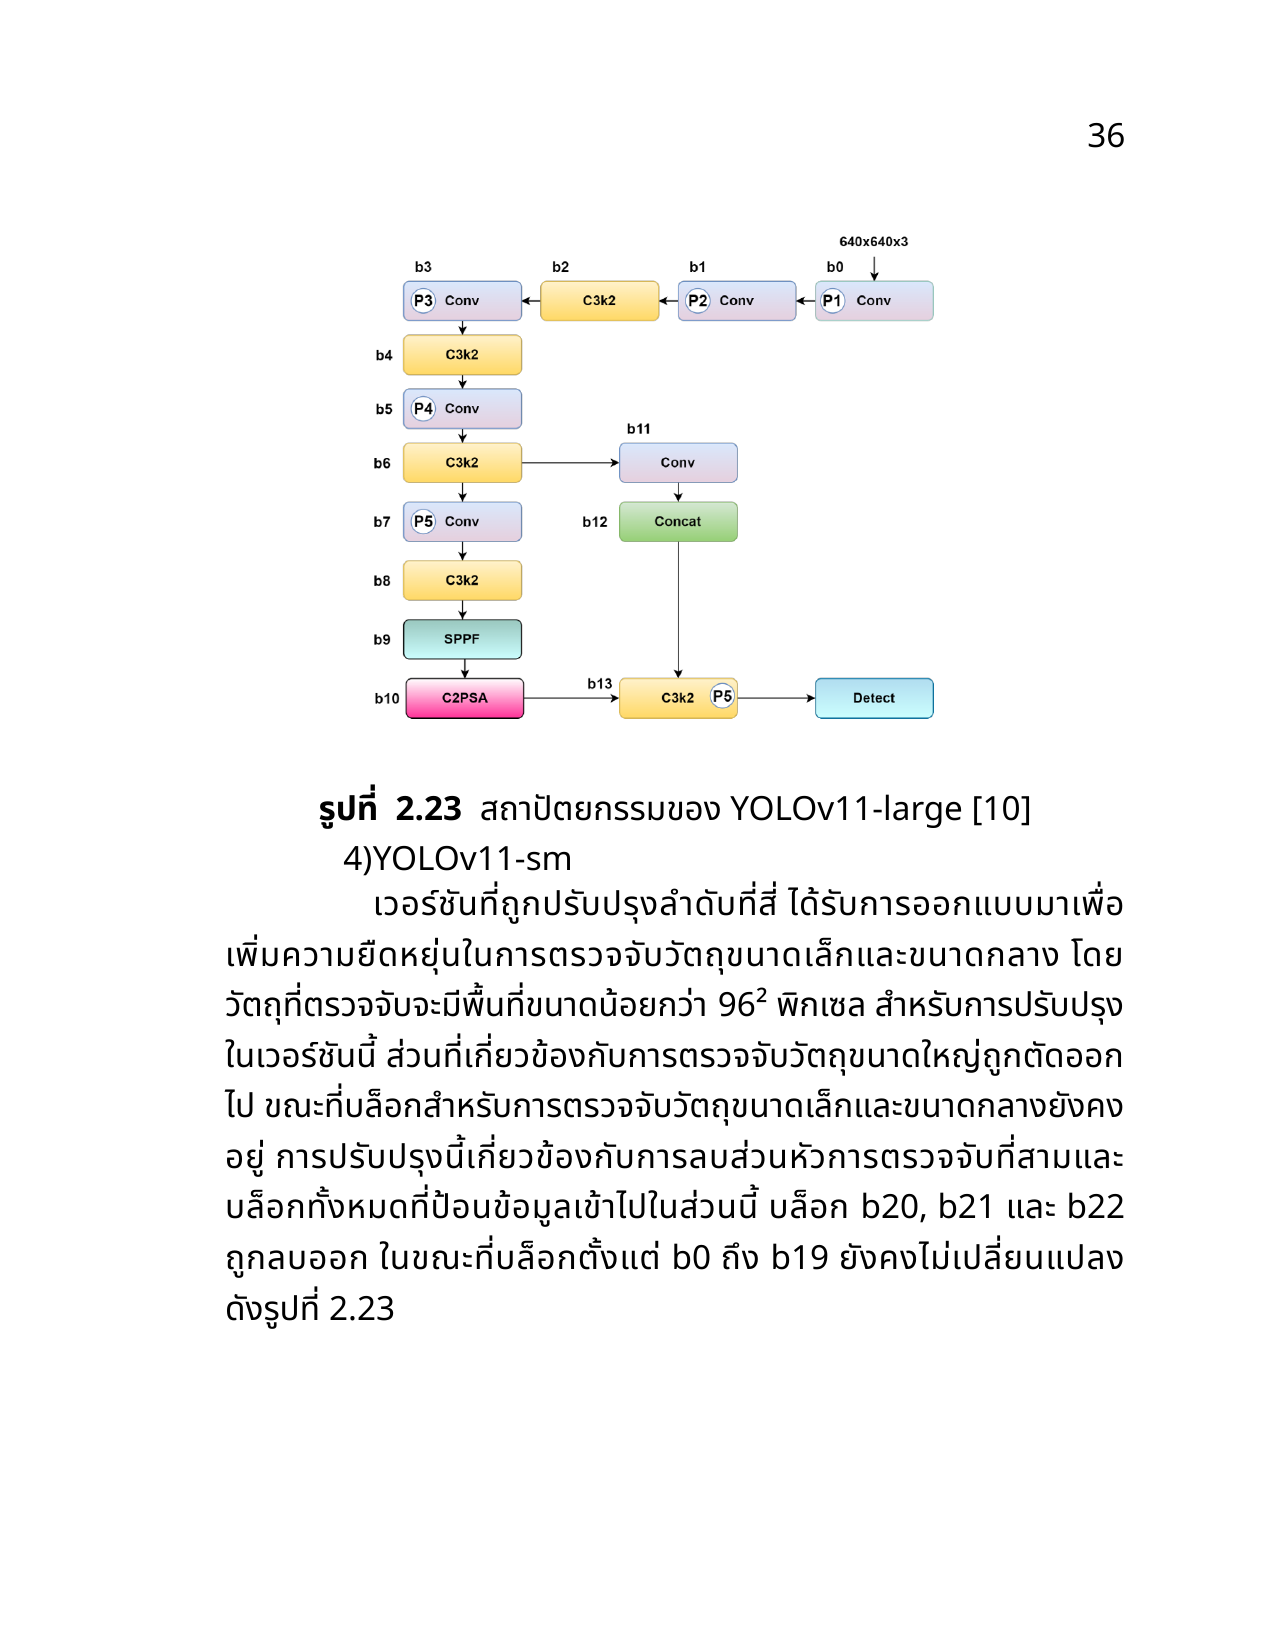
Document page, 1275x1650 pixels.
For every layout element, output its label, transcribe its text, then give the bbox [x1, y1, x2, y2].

text รูปที่ 2.23 สถาปัตยกรรมของ YOLOv11-large [10] [225, 784, 1125, 835]
text เวอร์ชันที่ถูกปรับปรุงลำดับที่สี่ ได้รับการออกแบบมาเพื่อเพิ่มความยืดหยุ่นในการตรวจจับวัตถุขนาดเล็กและขนาดกลาง โดยวัตถุที่ตรวจจับจะมีพื้นที่ขนาดน้อยกว่า 96² พิกเซล สำหรับการปรับปรุงในเวอร์ชันนี้ ส่วนที่เกี่ยวข้องกับการตรวจจับวัตถุขนาดใหญ่ถูกตัดออกไป ขณะที่บล็อกสำหรับการตรวจจับวัตถุขนาดเล็กและขนาดกลางยังคงอยู่ การปรับปรุงนี้เกี่ยวข้องกับการลบส่วนหัวการตรวจจับที่สามและบล็อกทั้งหมดที่ป้อนข้อมูลเข้าไปในส่วนนี้ บล็อก b20, b21 และ b22 ถูกลบออก ในขณะที่บล็อกตั้งแต่ b0 ถึง b19 ยังคงไม่เปลี่ยนแปลง ดังรูปที่ 2.23 [225, 880, 1125, 1335]
picture [359, 225, 991, 739]
text 4) YOLOv11-sm [225, 835, 1125, 880]
